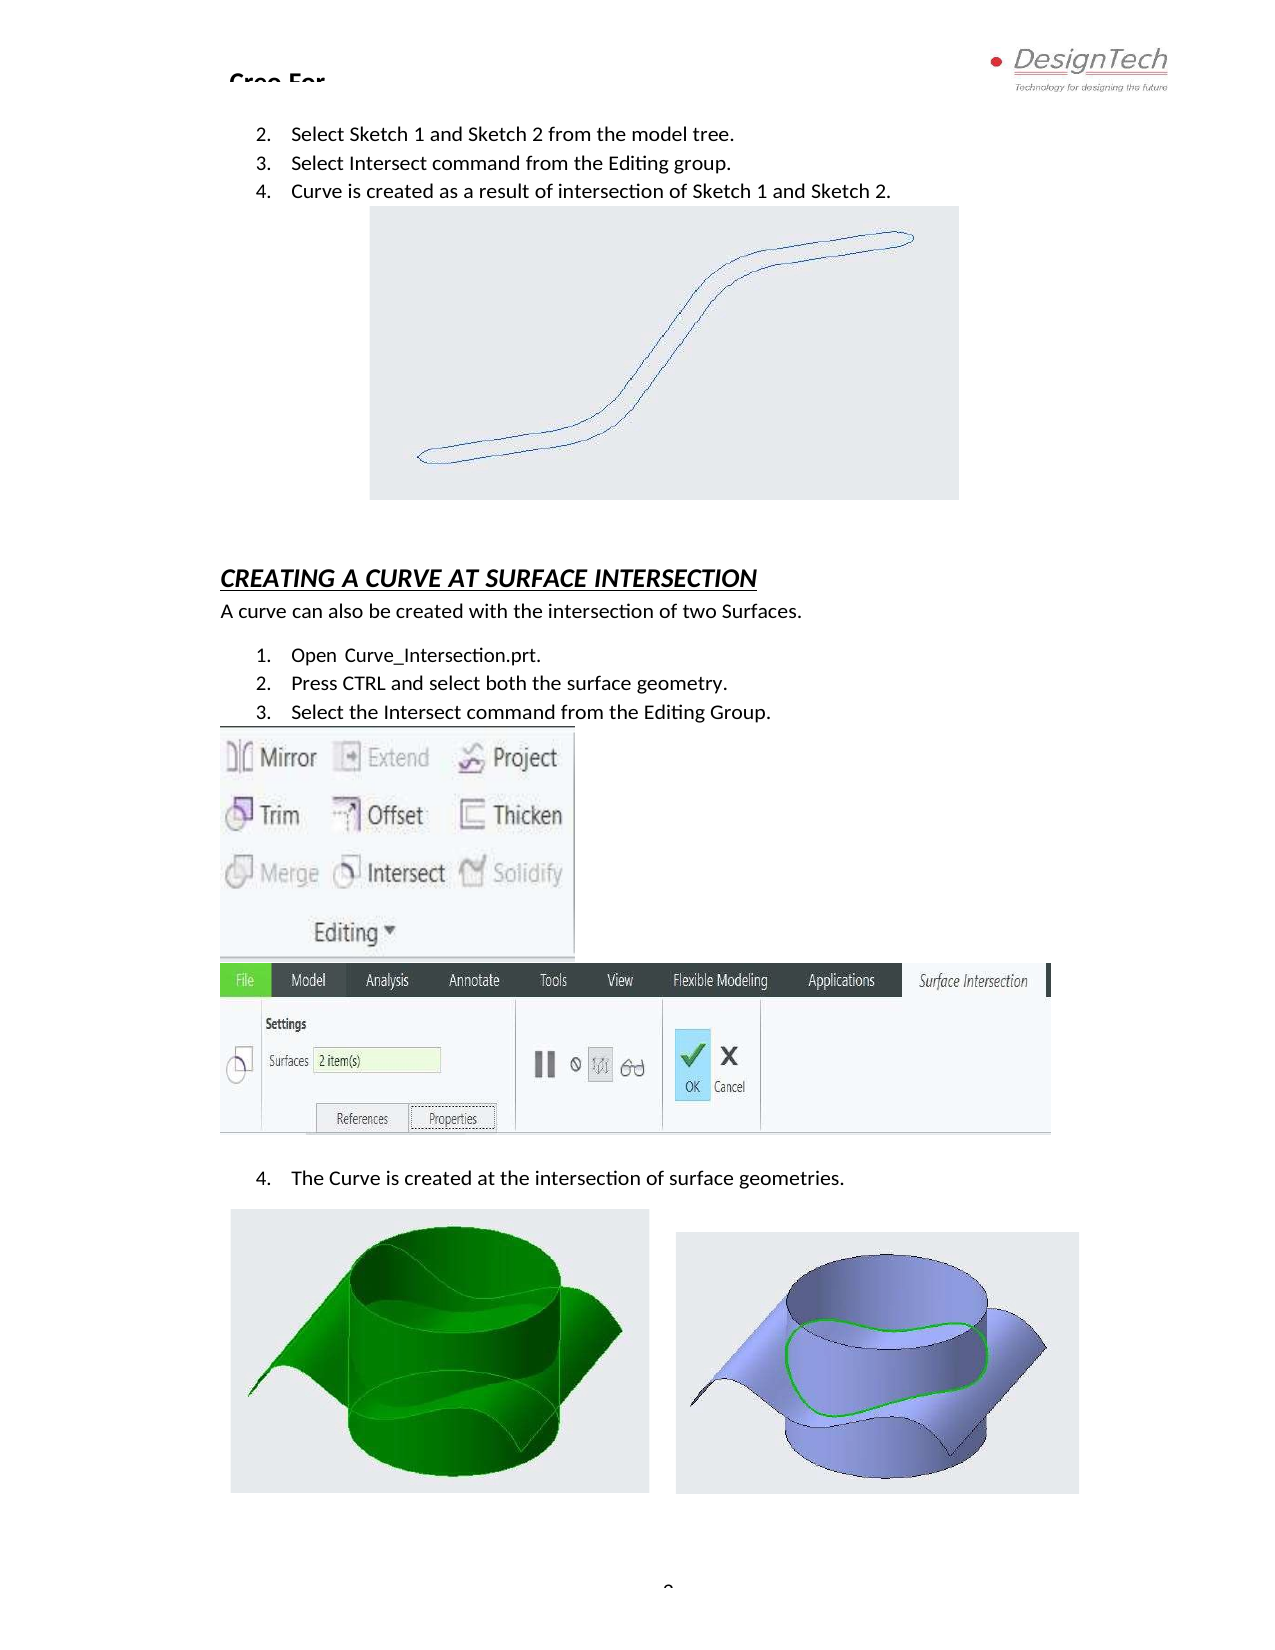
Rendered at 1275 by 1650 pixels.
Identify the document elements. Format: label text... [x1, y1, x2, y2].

picture [369, 206, 959, 500]
list Select Intersect command from the Editing group. [256, 150, 1231, 175]
picture [220, 963, 1051, 1135]
text A curve can also be created with the intersection of two Surfaces. [220, 598, 1231, 623]
picture [220, 726, 575, 962]
list Press CTRL and select both the surface geometry. [256, 670, 1231, 696]
list The Curve is created at the intersection of surface geometries. [256, 1165, 1231, 1190]
picture [990, 47, 1168, 92]
list Curve is created as a result of intersection of Sketch 1 and Sketch 2. [256, 178, 1231, 204]
list Open Curve_Intersection.prt. [256, 642, 1231, 667]
list Select Sketch 1 and Sketch 2 from the model tree. [256, 121, 1231, 147]
picture [675, 1232, 1080, 1494]
subtitle CREATING A CURVE AT SURFACE INTERSECTION [220, 562, 1231, 595]
list Select the Intersect command from the Editing Group. [256, 699, 1231, 724]
picture [230, 1209, 650, 1493]
